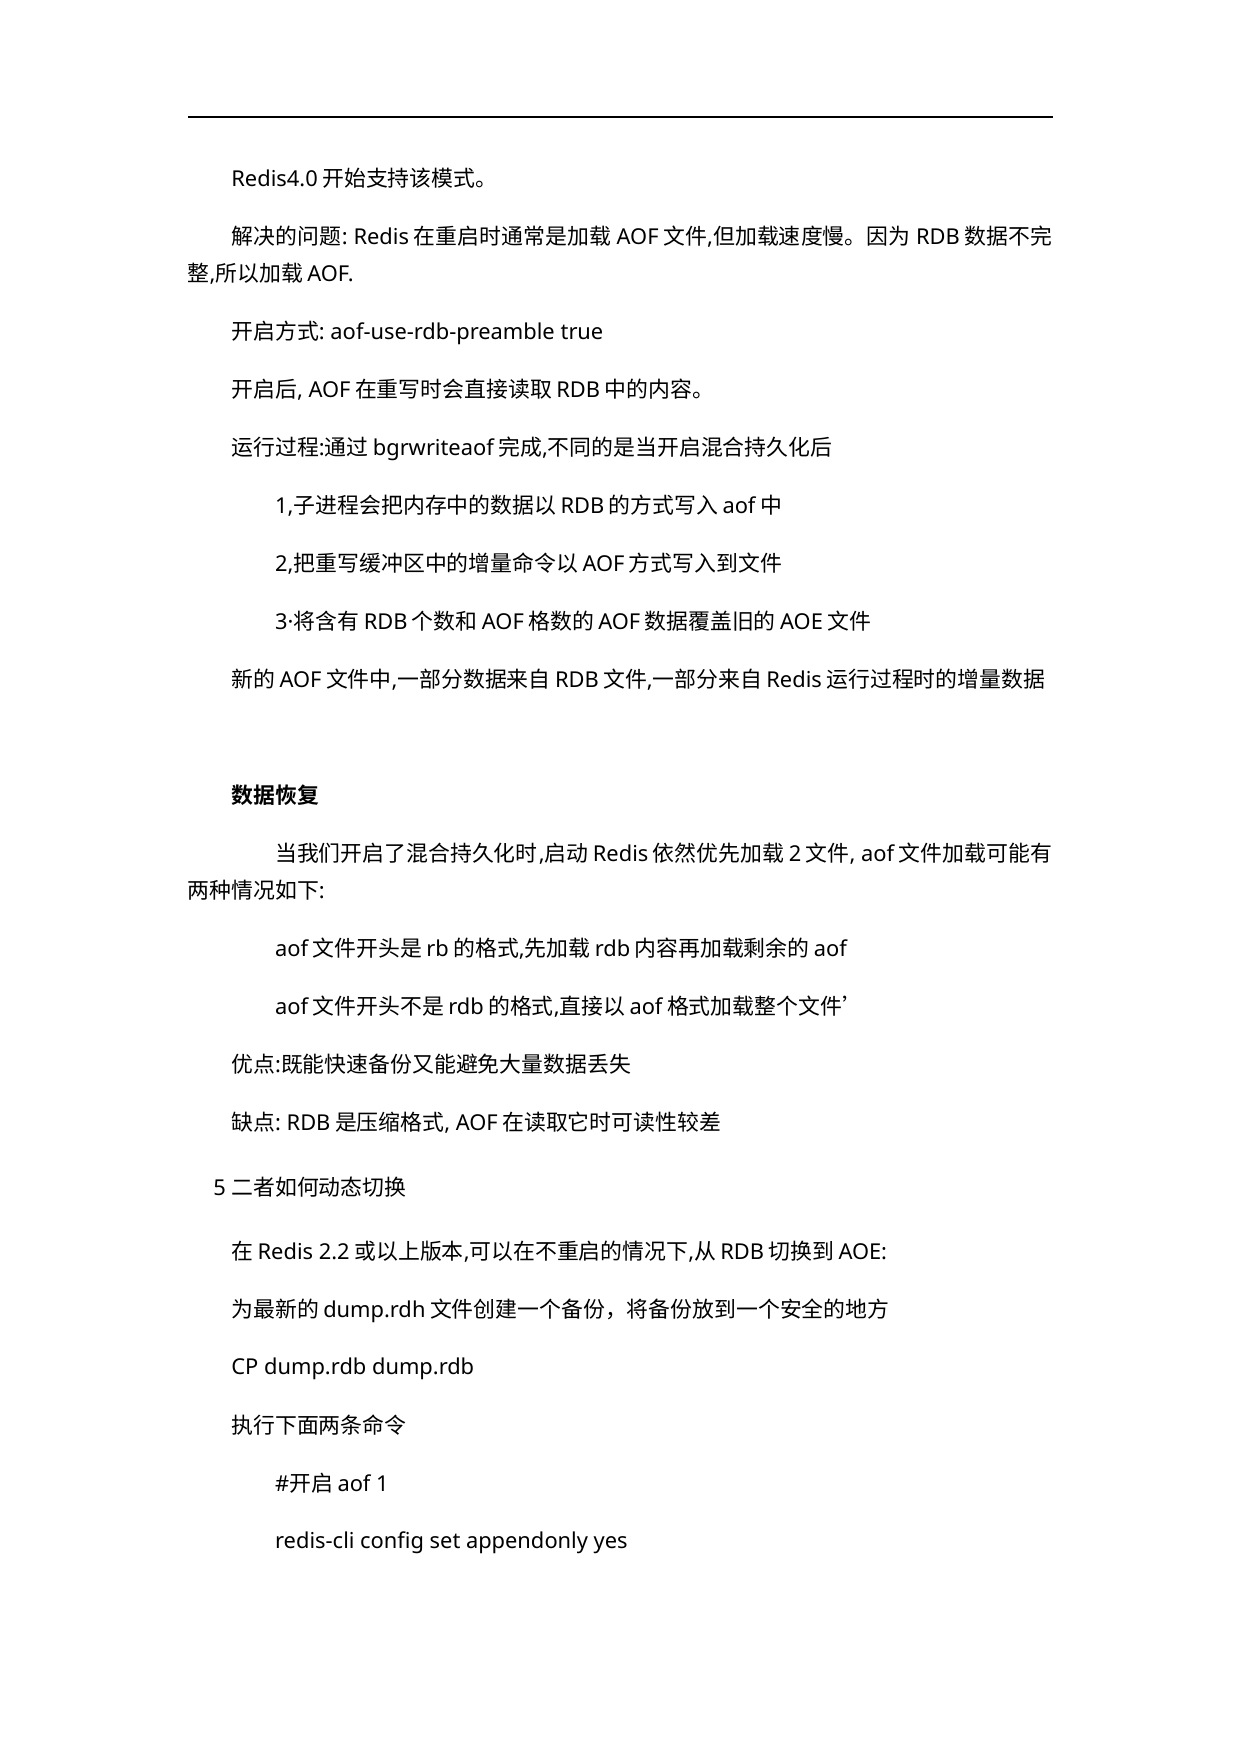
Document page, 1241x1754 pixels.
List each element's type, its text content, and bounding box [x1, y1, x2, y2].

text CP dump.rdb dump.rdb [187, 1350, 1053, 1382]
text 3·将含有RDB个数和AOF格数的AOF数据覆盖旧的AOE文件 [231, 604, 1053, 636]
text 1,子进程会把内存中的数据以RDB的方式写入aof中 [231, 488, 1053, 520]
text aof文件开头不是rdb的格式,直接以aof格式加载整个文件’ [231, 989, 1053, 1022]
text redis-cli config set appendonly yes [231, 1523, 1053, 1556]
subtitle 二者如何动态切换 [187, 1169, 1053, 1202]
text 新的AOF文件中,一部分数据来自RDB文件,一部分来自Redis运行过程时的增量数据 [187, 662, 1053, 694]
text 运行过程:通过bgrwriteaof完成,不同的是当开启混合持久化后 [187, 430, 1053, 462]
text Redis4.0开始支持该模式。 [187, 161, 1053, 193]
text 为最新的dump.rdh文件创建一个备份，将备份放到一个安全的地方 [187, 1292, 1053, 1324]
text 在Redis 2.2或以上版本,可以在不重启的情况下,从RDB切换到AOE: [187, 1234, 1053, 1266]
text #开启aof 1 [231, 1465, 1053, 1498]
text 当我们开启了混合持久化时,启动Redis依然优先加载2文件, aof文件加载可能有两种情况如下: [187, 836, 1053, 906]
text 解决的问题: Redis在重启时通常是加载AOF文件,但加载速度慢。因为RDB数据不完整,所以加载AOF. [187, 218, 1053, 288]
text 开启后, AOF在重写时会直接读取RDB中的内容。 [187, 372, 1053, 404]
text 优点:既能快速备份又能避免大量数据丢失 [187, 1047, 1053, 1079]
text 2,把重写缓冲区中的增量命令以AOF方式写入到文件 [231, 546, 1053, 578]
text 缺点: RDB是压缩格式, AOF在读取它时可读性较差 [187, 1105, 1053, 1138]
text aof文件开头是rb的格式,先加载rdb内容再加载剩余的aof [231, 931, 1053, 963]
text 执行下面两条命令 [187, 1407, 1053, 1440]
text 开启方式: aof-use-rdb-preamble true [187, 314, 1053, 346]
text 数据恢复 [187, 778, 1053, 810]
